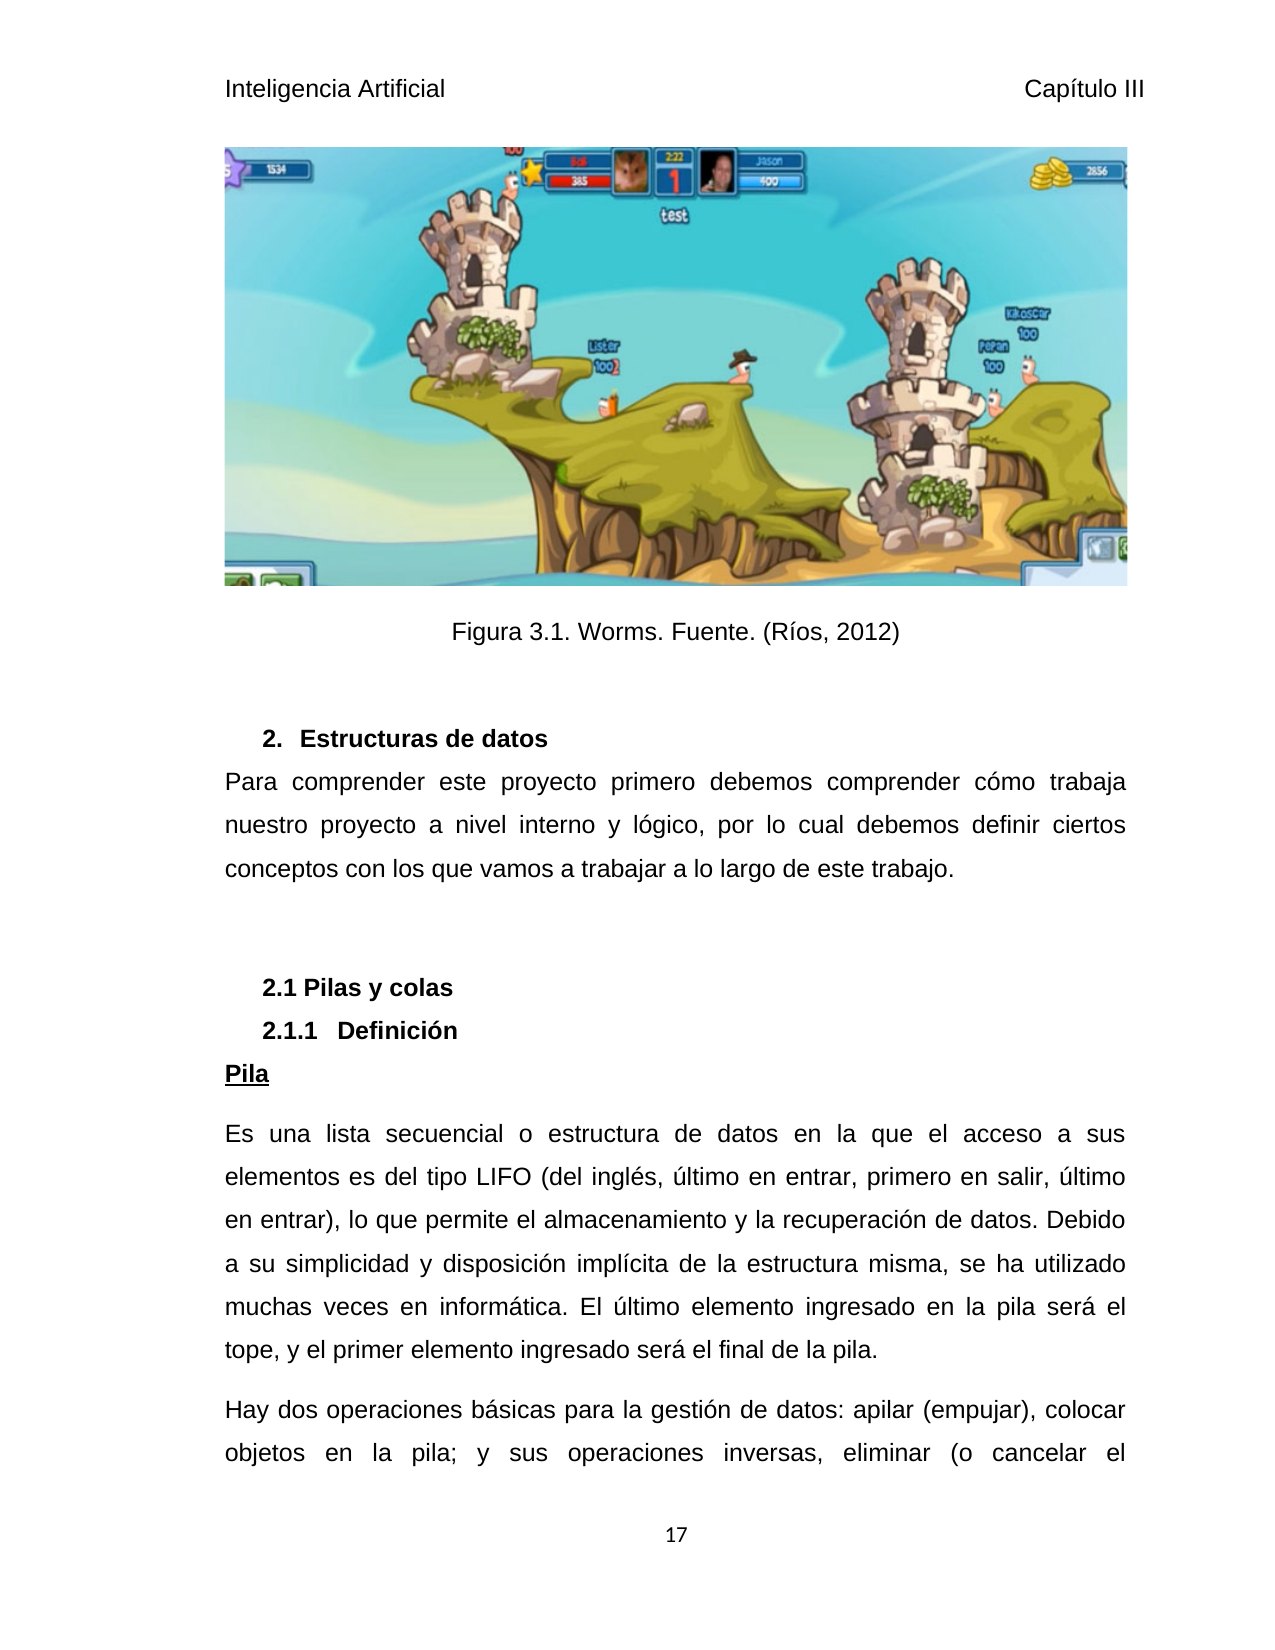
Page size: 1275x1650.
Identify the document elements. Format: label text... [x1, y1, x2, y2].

list Definición [262, 1016, 1127, 1045]
list Estructuras de datos [262, 724, 1127, 753]
text Es una lista secuencial o estructura de datos en la que el acceso a sus elementos es del tipo LIFO (del inglés, último en entrar, primero en salir, último en entrar), lo que permite el almacenamiento y la recuperación de datos. Debido a su simplicidad y disposición implícita de la estructura misma, se ha utilizado muchas veces en informática. El último elemento ingresado en la pila será el tope, y el primer elemento ingresado será el final de la pila. [224, 1119, 1127, 1363]
text Pila [224, 1059, 1127, 1088]
text Figura 3.1. Worms. Fuente. [224, 617, 1127, 645]
text Para comprender este proyecto primero debemos comprender cómo trabaja nuestro proyecto a nivel interno y lógico, por lo cual debemos definir ciertos conceptos con los que vamos a trabajar a lo largo de este trabajo. [224, 767, 1127, 882]
list Pilas y colas [262, 973, 1127, 1002]
picture [224, 147, 1128, 586]
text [224, 1394, 1127, 1466]
